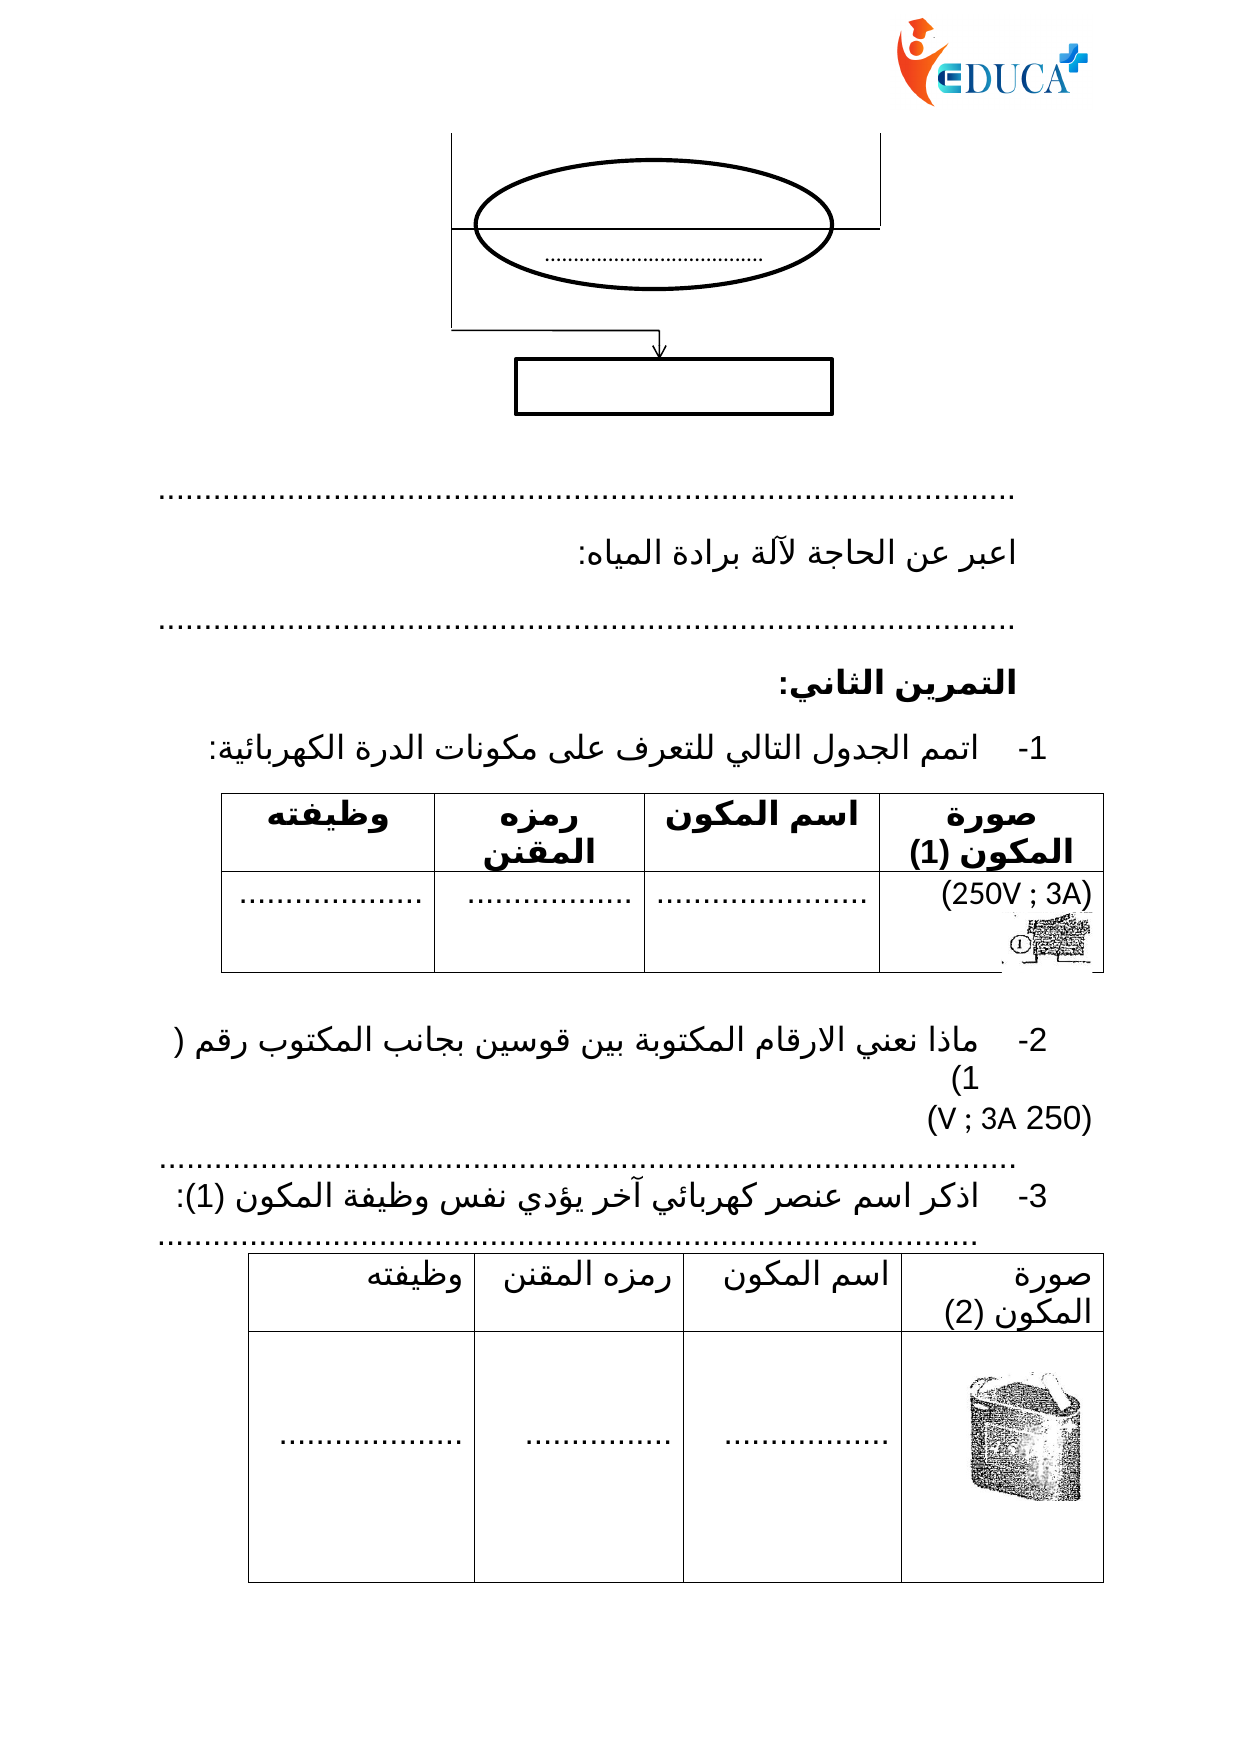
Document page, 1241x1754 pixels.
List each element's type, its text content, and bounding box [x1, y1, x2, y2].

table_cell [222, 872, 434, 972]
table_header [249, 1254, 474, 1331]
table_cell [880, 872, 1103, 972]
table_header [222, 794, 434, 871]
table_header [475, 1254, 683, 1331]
text ............................................................................................. [148, 598, 1018, 637]
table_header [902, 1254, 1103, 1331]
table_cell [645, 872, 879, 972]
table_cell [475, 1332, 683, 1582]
text ............................................................................................. [148, 468, 1018, 507]
picture [958, 1372, 1093, 1501]
text (250 V ; 3A) [148, 1097, 1093, 1138]
text التمرين الثاني: [148, 663, 1018, 702]
picture [890, 14, 1093, 110]
text اعبر عن الحاجة لآلة برادة المياه: [148, 533, 1018, 572]
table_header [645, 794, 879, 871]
text ............................................................................................. [148, 1138, 1093, 1176]
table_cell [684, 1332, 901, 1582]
list ......................................................................................... [148, 1214, 980, 1253]
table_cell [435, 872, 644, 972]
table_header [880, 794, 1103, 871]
list اتمم الجدول التالي للتعرف على مكونات الدرة الكهربائية: [148, 728, 1018, 767]
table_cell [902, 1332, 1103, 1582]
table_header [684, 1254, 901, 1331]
list اذكر اسم عنصر كهربائي آخر يؤدي نفس وظيفة المكون (1): [148, 1176, 1018, 1214]
list ماذا نعني الارقام المكتوبة بين قوسين بجانب المكتوب رقم (1) [148, 1020, 1018, 1097]
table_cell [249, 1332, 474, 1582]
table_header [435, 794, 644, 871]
picture [1001, 912, 1093, 973]
